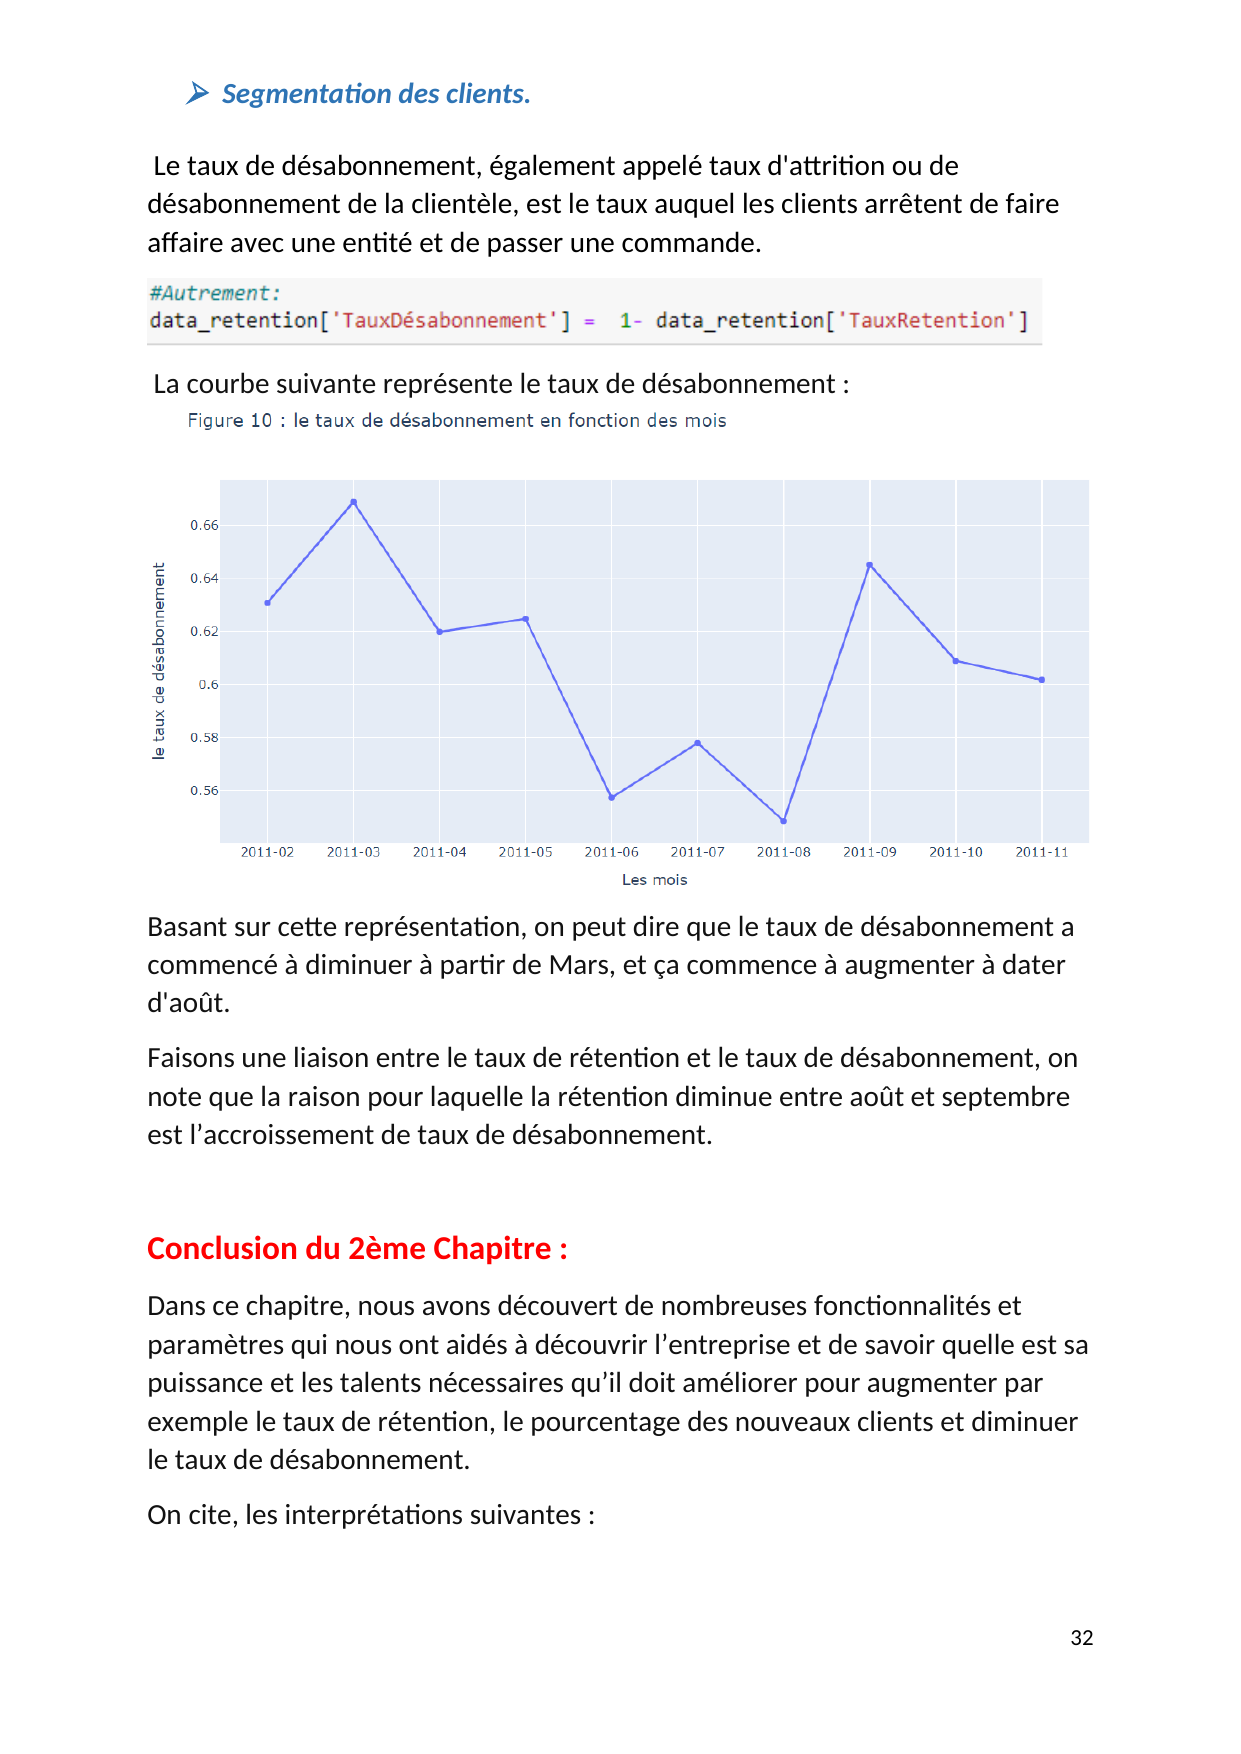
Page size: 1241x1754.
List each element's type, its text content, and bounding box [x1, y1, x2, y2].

text Faisons une liaison entre le taux de rétention et le taux de désabonnement, on note que la raison pour laquelle la rétention diminue entre août et septembre est l’accroissement de taux de désabonnement. [147, 1039, 1093, 1152]
text Dans ce chapitre, nous avons découvert de nombreuses fonctionnalités et paramètres qui nous ont aidés à découvrir l’entreprise et de savoir quelle est sa puissance et les talents nécessaires qu’il doit améliorer pour augmenter par exemple le taux de rétention, le pourcentage des nouveaux clients et diminuer le taux de désabonnement. [147, 1287, 1093, 1477]
picture [147, 402, 1093, 889]
picture [147, 278, 1043, 347]
text Basant sur cette représentation, on peut dire que le taux de désabonnement a commencé à diminuer à partir de Mars, et ça commence à augmenter à dater d'août. [147, 908, 1093, 1020]
text Le taux de désabonnement, également appelé taux d'attrition ou de désabonnement de la clientèle, est le taux auquel les clients arrêtent de faire affaire avec une entité et de passer une commande. [147, 147, 1093, 259]
text La courbe suivante représente le taux de désabonnement : [147, 365, 1093, 402]
text On cite, les interprétations suivantes : [147, 1496, 1093, 1532]
text Conclusion du 2ème Chapitre : [147, 1227, 1093, 1267]
